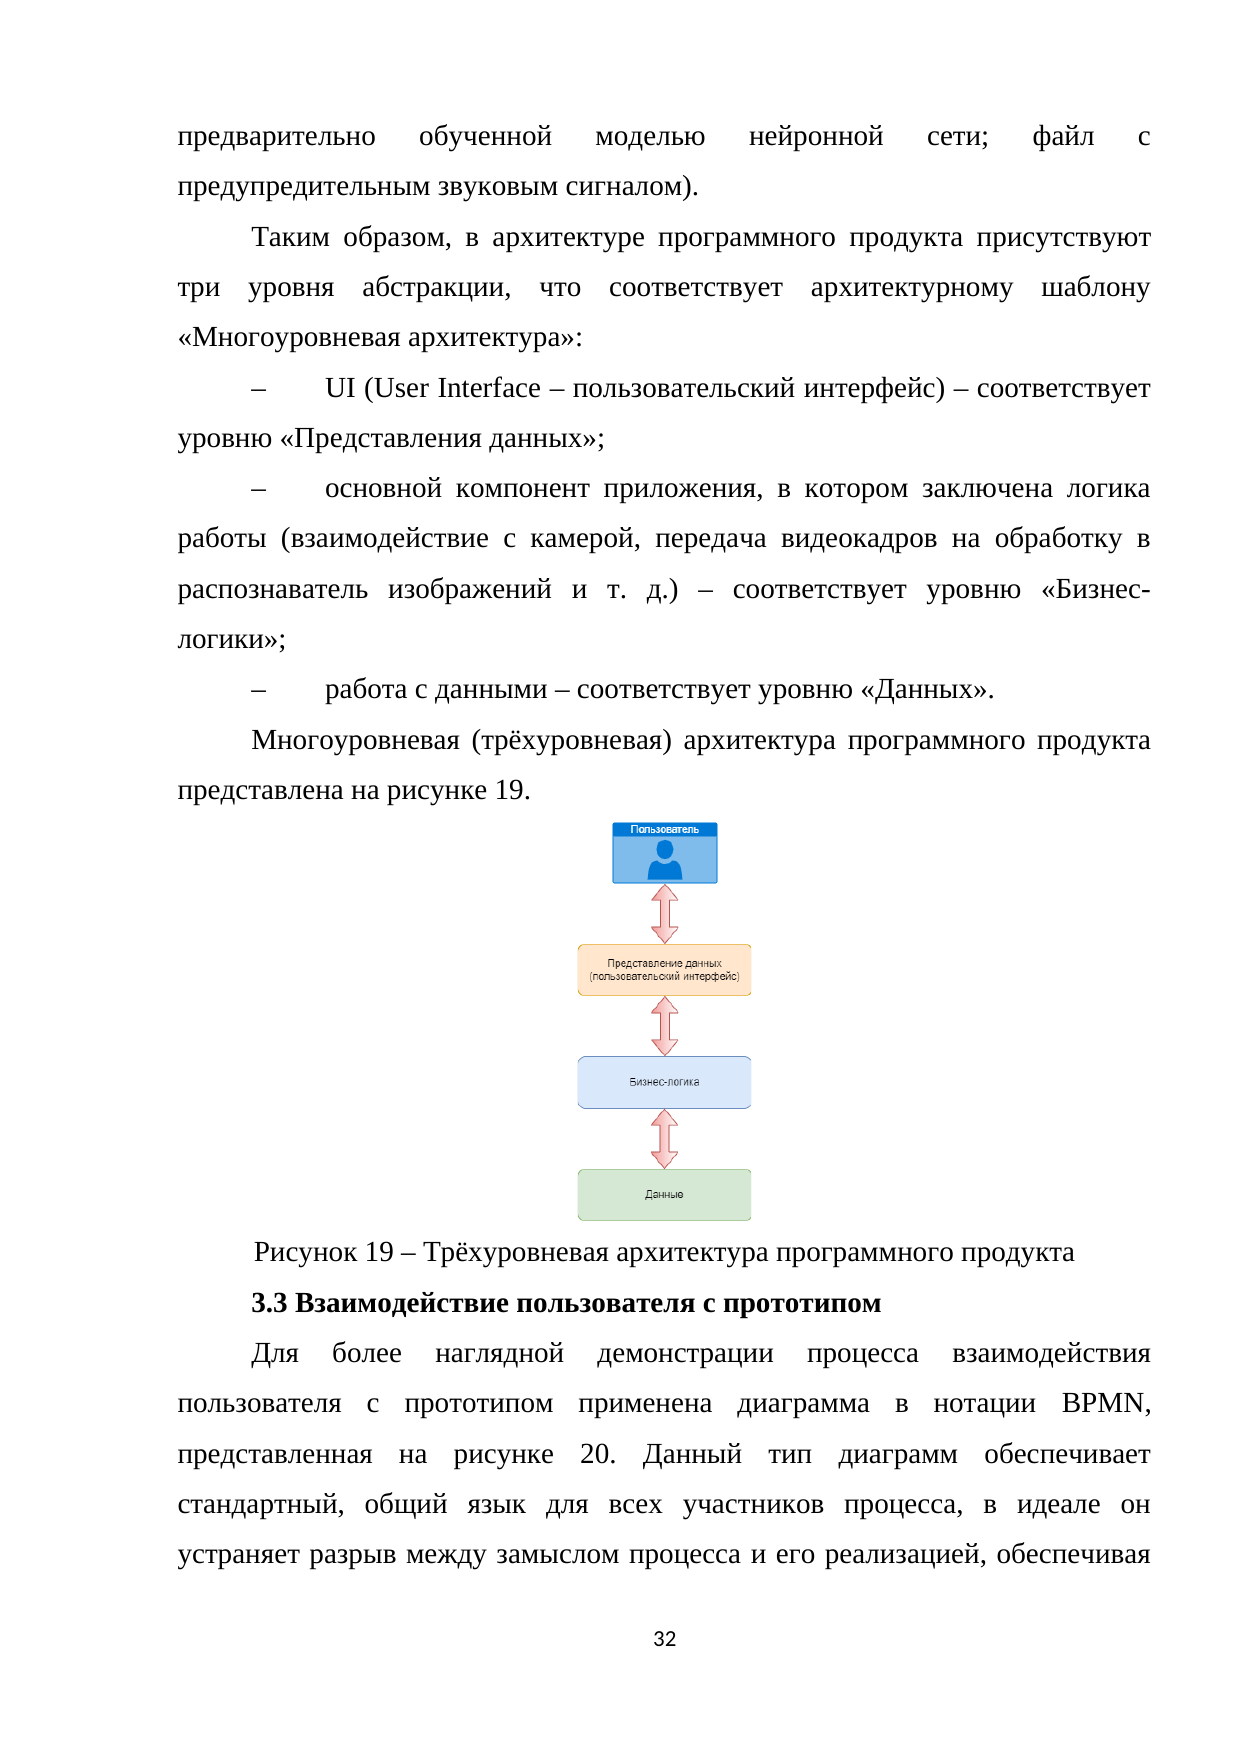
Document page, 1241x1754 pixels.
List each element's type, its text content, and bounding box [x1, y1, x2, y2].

text Таким образом, в архитектуре программного продукта присутствуют три уровня абстракции, что соответствует архитектурному шаблону «Многоуровневая архитектура»: [177, 219, 1152, 353]
text Многоуровневая (трёхуровневая) архитектура программного продукта представлена на рисунке 19. [177, 722, 1152, 806]
list основной компонент приложения, в котором заключена логика работы (взаимодействие с камерой, передача видеокадров на обработку в распознаватель изображений и т. д.) – соответствует уровню «Бизнес-логики»; [177, 470, 1152, 655]
list работа с данными – соответствует уровню «Данных». [177, 672, 1152, 705]
list UI (User Interface – пользовательский интерфейс) – соответствует уровню «Представления данных»; [177, 370, 1152, 453]
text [177, 1335, 1152, 1570]
subtitle 3.3 Взаимодействие пользователя с прототипом [177, 1285, 1152, 1318]
picture [577, 822, 752, 1221]
text Рисунок 19 – Трёхуровневая архитектура программного продукта [177, 1234, 1152, 1268]
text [177, 118, 1152, 202]
